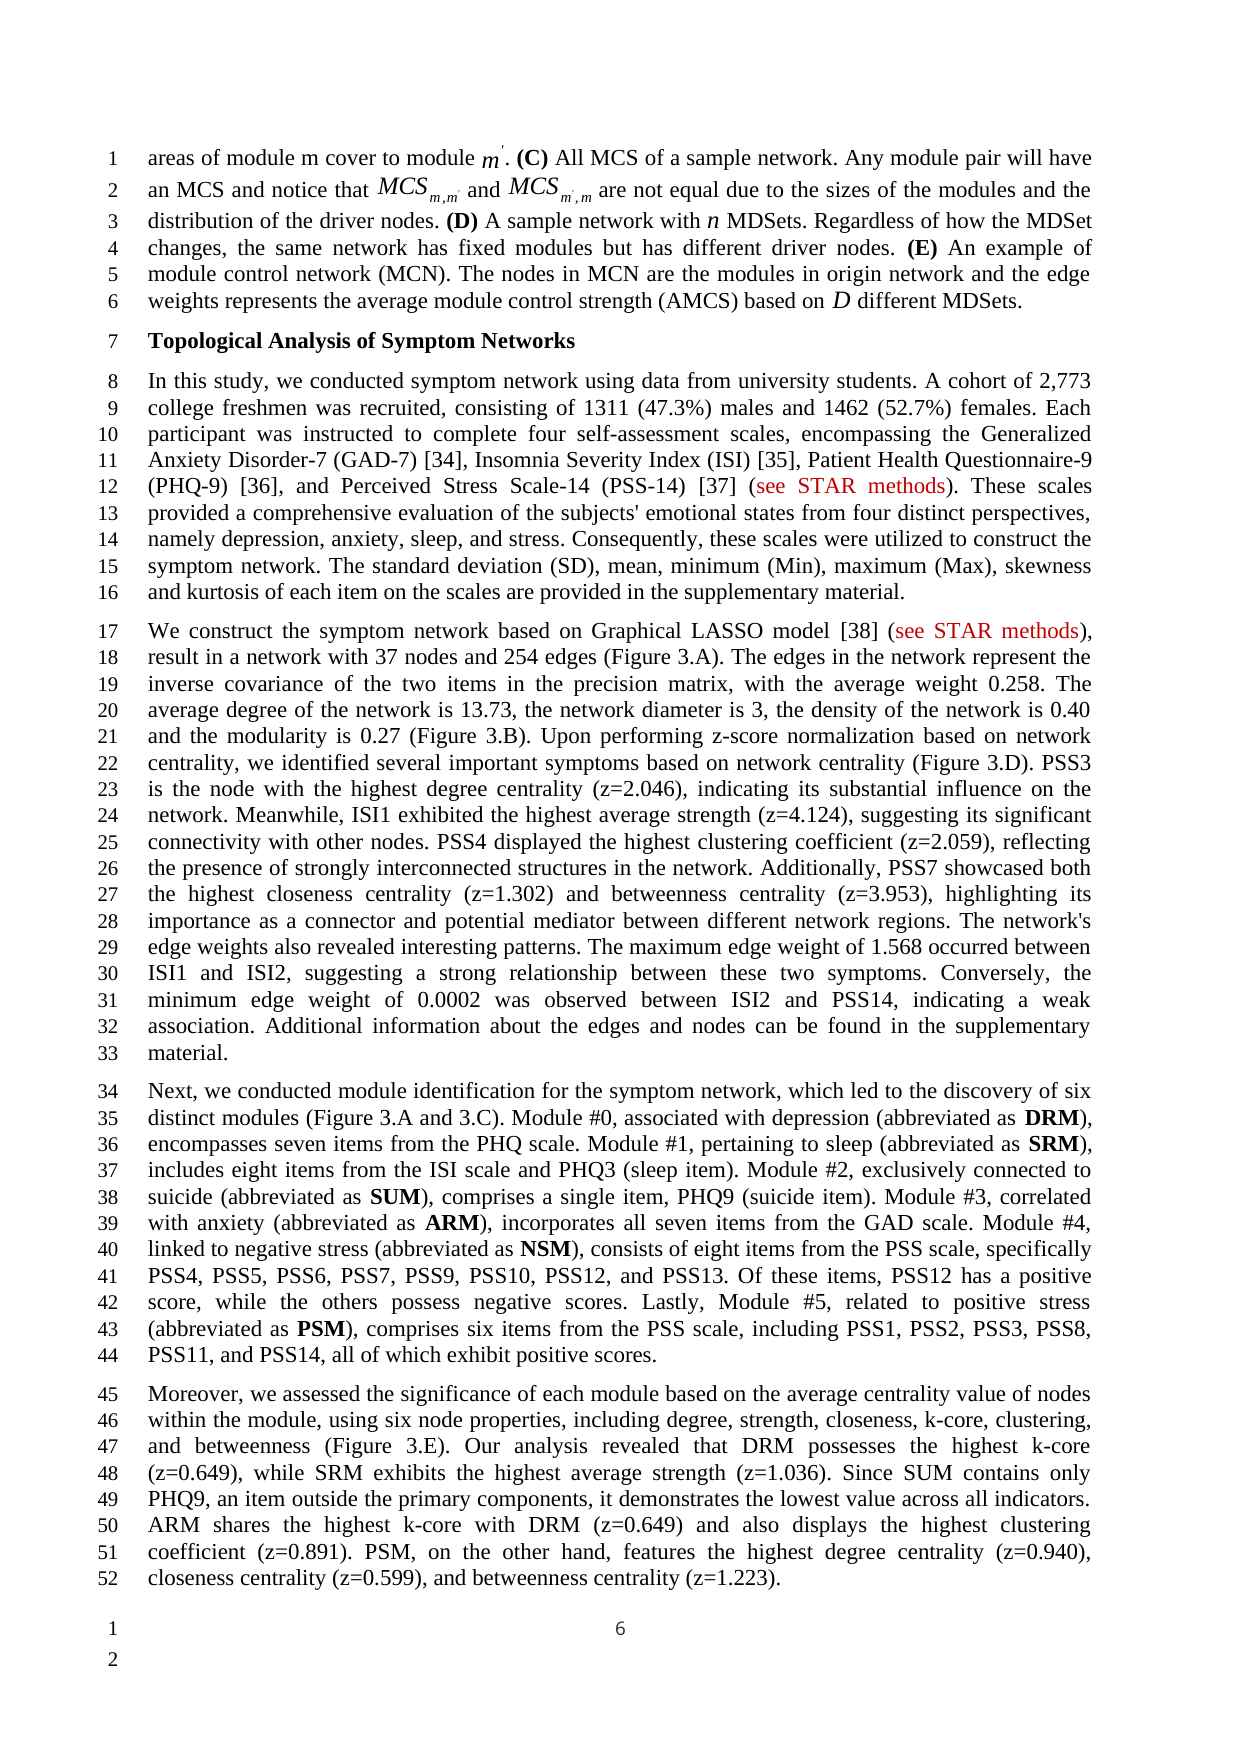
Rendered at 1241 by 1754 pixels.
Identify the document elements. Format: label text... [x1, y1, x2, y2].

text Moreover, we assessed the significance of each module based on the average centrality value of nodes within the module, using six node properties, including degree, strength, closeness, k-core, clustering, and betweenness (Figure 3.E). Our analysis revealed that DRM possesses the highest k-core (z=0.649), while SRM exhibits the highest average strength (z=1.036). Since SUM contains only PHQ9, an item outside the primary components, it demonstrates the lowest value across all indicators. ARM shares the highest k-core with DRM (z=0.649) and also displays the highest clustering coefficient (z=0.891). PSM, on the other hand, features the highest degree centrality (z=0.940), closeness centrality (z=0.599), and betweenness centrality (z=1.223). [148, 1380, 1093, 1591]
text We construct the symptom network based on Graphical LASSO model [38] (see STAR methods), result in a network with 37 nodes and 254 edges (Figure 3.A). The edges in the network represent the inverse covariance of the two items in the precision matrix, with the average weight 0.258. The average degree of the network is 13.73, the network diameter is 3, the density of the network is 0.40 and the modularity is 0.27 (Figure 3.B). Upon performing z-score normalization based on network centrality, we identified several important symptoms based on network centrality (Figure 3.D). PSS3 is the node with the highest degree centrality (z=2.046), indicating its substantial influence on the network. Meanwhile, ISI1 exhibited the highest average strength (z=4.124), suggesting its significant connectivity with other nodes. PSS4 displayed the highest clustering coefficient (z=2.059), reflecting the presence of strongly interconnected structures in the network. Additionally, PSS7 showcased both the highest closeness centrality (z=1.302) and betweenness centrality (z=3.953), highlighting its importance as a connector and potential mediator between different network regions. The network's edge weights also revealed interesting patterns. The maximum edge weight of 1.568 occurred between ISI1 and ISI2, suggesting a strong relationship between these two symptoms. Conversely, the minimum edge weight of 0.0002 was observed between ISI2 and PSS14, indicating a weak association. Additional information about the edges and nodes can be found in the supplementary material. [148, 617, 1093, 1065]
text In this study, we conducted symptom network using data from university students. A cohort of 2,773 college freshmen was recruited, consisting of 1311 (47.3%) males and 1462 (52.7%) females. Each participant was instructed to complete four self-assessment scales, encompassing the Generalized Anxiety Disorder-7 (GAD-7) [34], Insomnia Severity Index (ISI) [35], Patient Health Questionnaire-9 (PHQ-9) [36], and Perceived Stress Scale-14 (PSS-14) [37] (see STAR methods). These scales provided a comprehensive evaluation of the subjects' emotional states from four distinct perspectives, namely depression, anxiety, sleep, and stress. Consequently, these scales were utilized to construct the symptom network. The standard deviation (SD), mean, minimum (Min), maximum (Max), skewness and kurtosis of each item on the scales are provided in the supplementary material. [148, 367, 1093, 604]
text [148, 142, 1093, 314]
text Next, we conducted module identification for the symptom network, which led to the discovery of six distinct modules (Figure 3.A and 3.C). Module #0, associated with depression (abbreviated as DRM), encompasses seven items from the PHQ scale. Module #1, pertaining to sleep (abbreviated as SRM), includes eight items from the ISI scale and PHQ3 (sleep item). Module #2, exclusively connected to suicide (abbreviated as SUM), comprises a single item, PHQ9 (suicide item). Module #3, correlated with anxiety (abbreviated as ARM), incorporates all seven items from the GAD scale. Module #4, linked to negative stress (abbreviated as NSM), consists of eight items from the PSS scale, specifically PSS4, PSS5, PSS6, PSS7, PSS9, PSS10, PSS12, and PSS13. Of these items, PSS12 has a positive score, while the others possess negative scores. Lastly, Module #5, related to positive stress (abbreviated as PSM), comprises six items from the PSS scale, including PSS1, PSS2, PSS3, PSS8, PSS11, and PSS14, all of which exhibit positive scores. [148, 1077, 1093, 1367]
text Topological Analysis of Symptom Networks [148, 327, 1093, 353]
